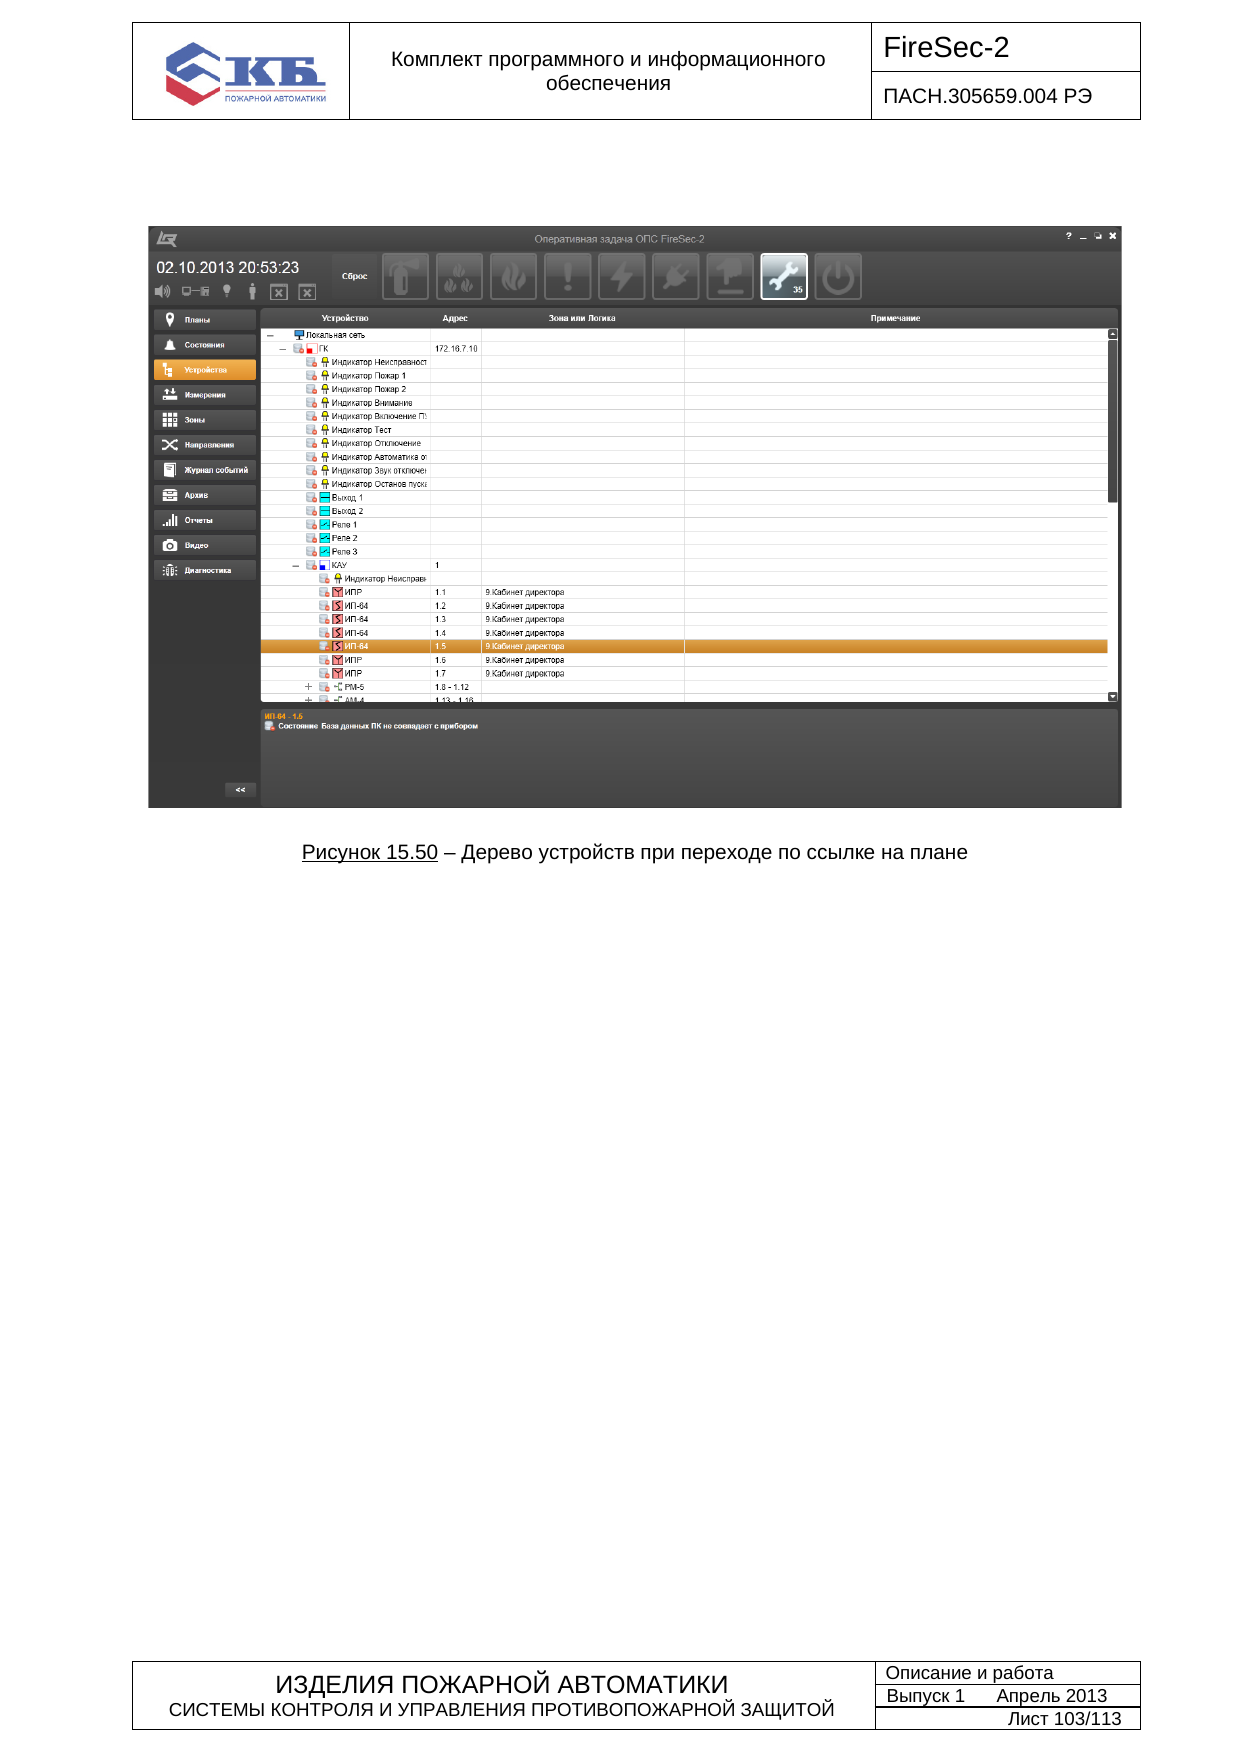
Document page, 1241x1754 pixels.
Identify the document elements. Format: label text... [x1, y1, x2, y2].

picture [162, 34, 340, 115]
picture [148, 226, 1122, 808]
list Рисунок 15.50 – Дерево устройств при переходе по ссылке на плане [148, 840, 1122, 864]
